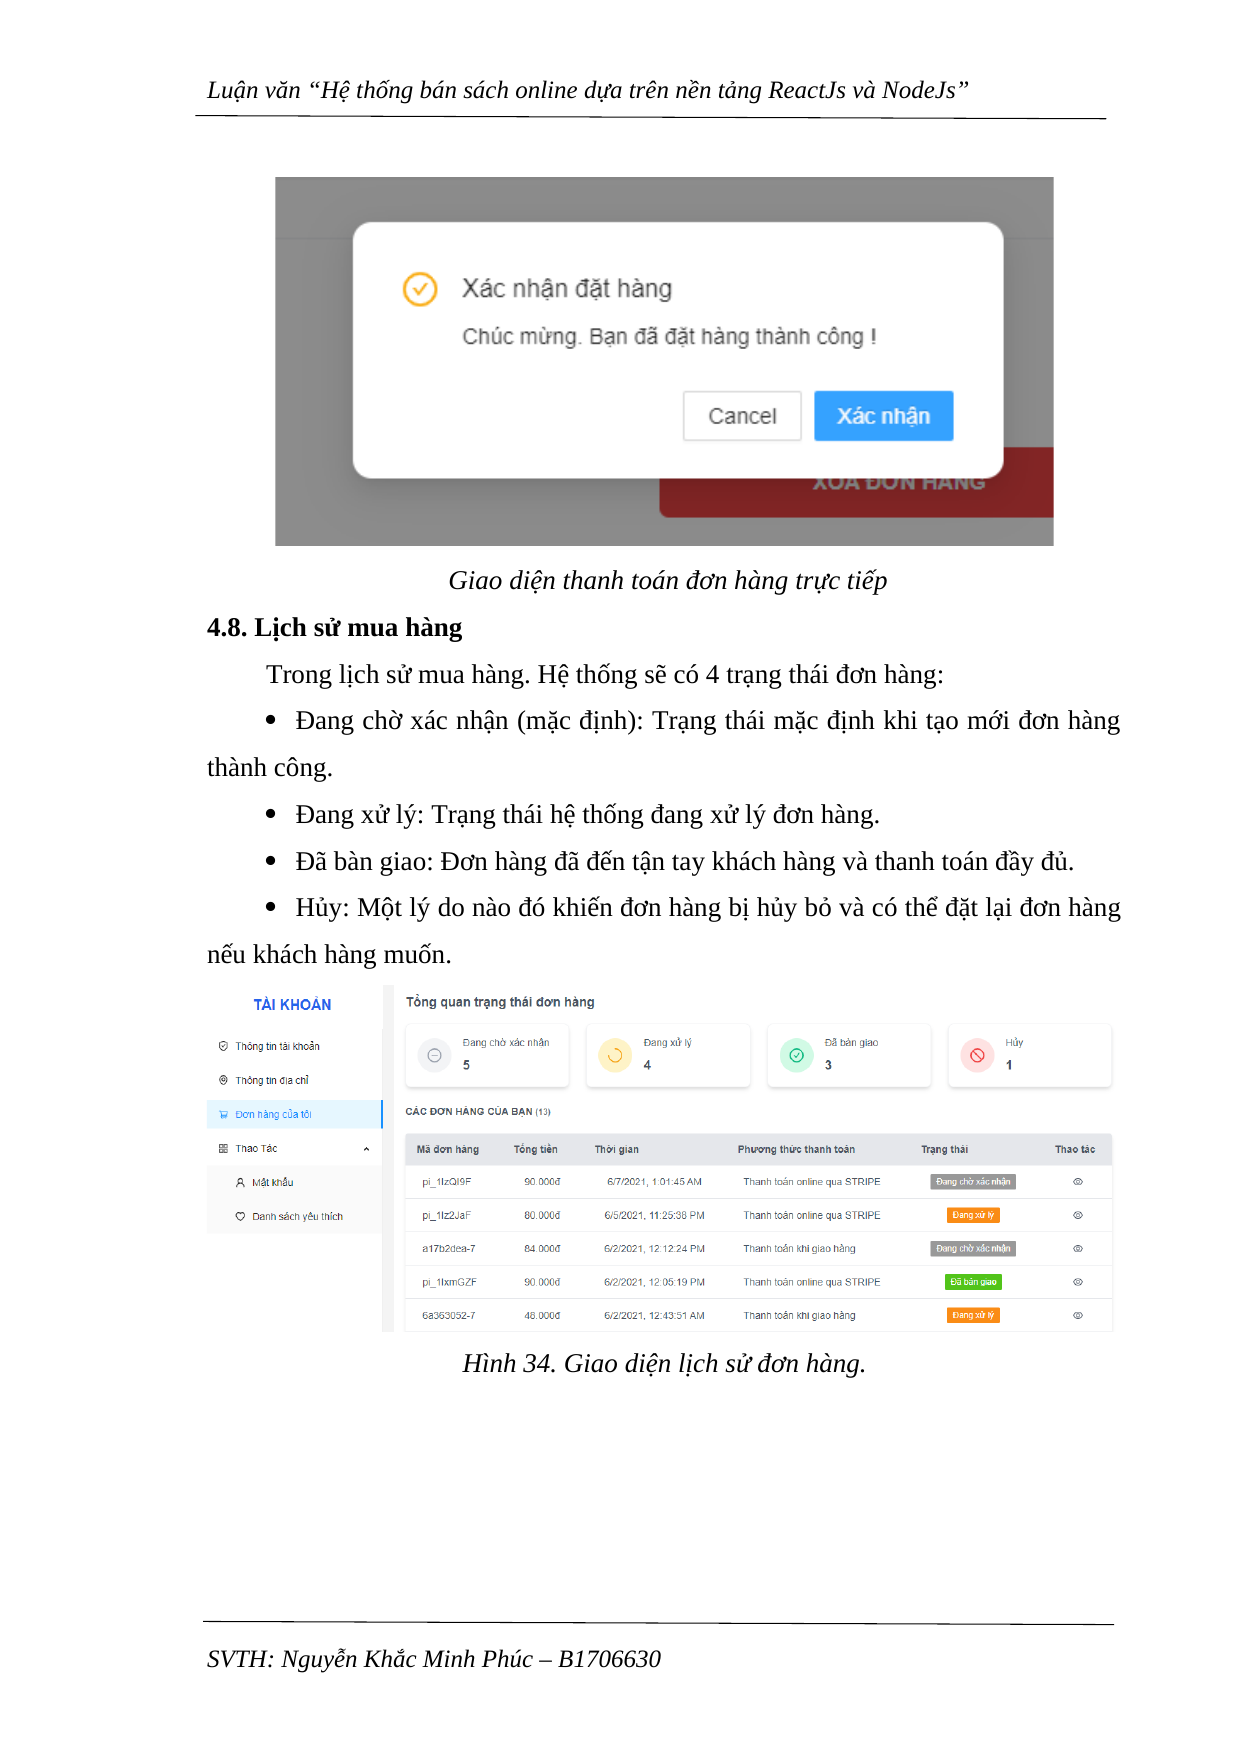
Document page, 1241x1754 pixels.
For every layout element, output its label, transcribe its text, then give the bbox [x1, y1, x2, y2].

picture [275, 177, 1054, 546]
text Hình 34. Giao diện lịch sử đơn hàng. [207, 1347, 1122, 1378]
list Đang chờ xác nhận (mặc định): Trạng thái mặc định khi tạo mới đơn hàng thành công. [207, 704, 1122, 782]
list Hủy: Một lý do nào đó khiến đơn hàng bị hủy bỏ và có thể đặt lại đơn hàng nếu khách hàng muốn. [207, 892, 1122, 969]
list Đang xử lý: Trạng thái hệ thống đang xử lý đơn hàng. [207, 798, 1122, 829]
text Trong lịch sử mua hàng. Hệ thống sẽ có 4 trạng thái đơn hàng: [207, 658, 1122, 689]
text 4.8. Lịch sử mua hàng [207, 611, 1122, 642]
list Đã bàn giao: Đơn hàng đã đến tận tay khách hàng và thanh toán đầy đủ. [207, 845, 1122, 876]
text Giao diện thanh toán đơn hàng trực tiếp [207, 564, 1122, 596]
picture [206, 985, 1123, 1332]
